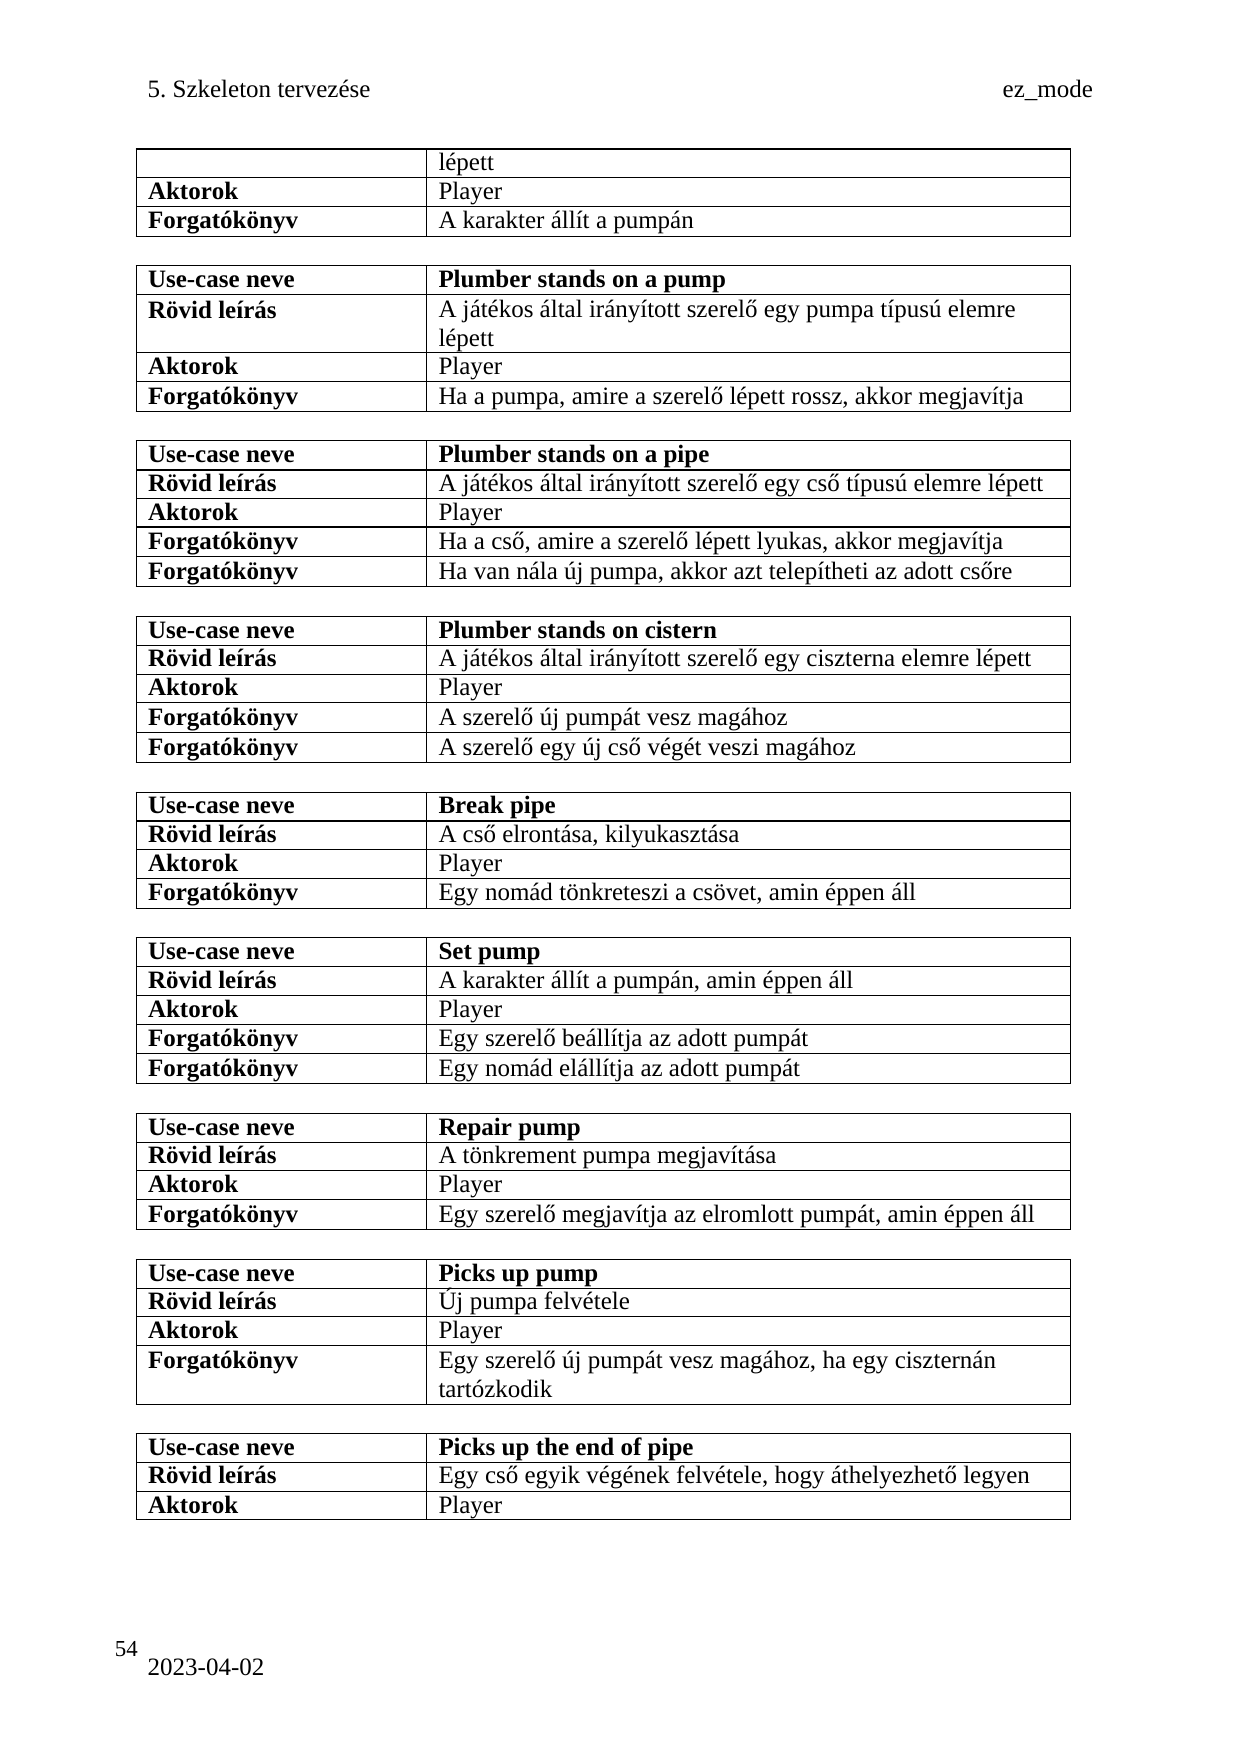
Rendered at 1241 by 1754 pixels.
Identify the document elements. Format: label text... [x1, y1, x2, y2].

table_cell Player [427, 1317, 1070, 1345]
table_header Use-case neve [137, 1260, 426, 1288]
table_cell Aktorok [137, 1492, 426, 1519]
table_cell A játékos által irányított szerelő egy cső típusú elemre lépett [427, 471, 1070, 498]
table_cell Ha van nála új pumpa, akkor azt telepítheti az adott csőre [427, 557, 1070, 586]
table_header Use-case neve [137, 617, 426, 644]
table_header Use-case neve [137, 793, 426, 820]
table_cell Forgatókönyv [137, 733, 426, 762]
table_cell Forgatókönyv [137, 557, 426, 586]
table_header Plumber stands on a pump [427, 266, 1070, 294]
table_cell Egy nomád elállítja az adott pumpát [427, 1054, 1070, 1083]
table_cell Forgatókönyv [137, 1200, 426, 1229]
table_cell Forgatókönyv [137, 879, 426, 907]
table_cell Aktorok [137, 1317, 426, 1345]
table_cell Aktorok [137, 353, 426, 381]
table_cell Player [427, 996, 1070, 1023]
table_cell Forgatókönyv [137, 382, 426, 411]
table_cell A karakter állít a pumpán [427, 207, 1070, 236]
table_header Picks up the end of pipe [427, 1434, 1070, 1462]
table_cell A szerelő egy új cső végét veszi magához [427, 733, 1070, 762]
table_cell A cső elrontása, kilyukasztása [427, 822, 1070, 849]
table_header lépett [427, 150, 1070, 177]
table_cell A játékos által irányított szerelő egy ciszterna elemre lépett [427, 646, 1070, 673]
table_cell Ha a cső, amire a szerelő lépett lyukas, akkor megjavítja [427, 528, 1070, 556]
table_cell Egy cső egyik végének felvétele, hogy áthelyezhető legyen [427, 1463, 1070, 1491]
table_cell Player [427, 1171, 1070, 1199]
table_cell A tönkrement pumpa megjavítása [427, 1143, 1070, 1170]
table_cell Player [427, 675, 1070, 702]
table_cell Player [427, 1492, 1070, 1519]
table_header Use-case neve [137, 1434, 426, 1462]
table_cell Egy nomád tönkreteszi a csövet, amin éppen áll [427, 879, 1070, 907]
table_cell Aktorok [137, 499, 426, 526]
table_cell Egy szerelő megjavítja az elromlott pumpát, amin éppen áll [427, 1200, 1070, 1229]
table_cell Rövid leírás [137, 967, 426, 995]
table_cell Aktorok [137, 850, 426, 878]
table_cell Forgatókönyv [137, 528, 426, 556]
table_cell Player [427, 499, 1070, 526]
table_cell Egy szerelő beállítja az adott pumpát [427, 1025, 1070, 1053]
table_cell Forgatókönyv [137, 1025, 426, 1053]
table_header Use-case neve [137, 1114, 426, 1142]
table_cell Player [427, 178, 1070, 206]
table_cell Rövid leírás [137, 646, 426, 673]
table_cell Forgatókönyv [137, 207, 426, 236]
table_cell A szerelő új pumpát vesz magához [427, 703, 1070, 732]
table_header Break pipe [427, 793, 1070, 820]
table_header Use-case neve [137, 266, 426, 294]
table_cell Rövid leírás [137, 1289, 426, 1316]
table_cell Forgatókönyv [137, 1054, 426, 1083]
table_cell Rövid leírás [137, 822, 426, 849]
table_cell Aktorok [137, 178, 426, 206]
table_cell Aktorok [137, 675, 426, 702]
table_cell Aktorok [137, 996, 426, 1023]
table_header [137, 150, 426, 177]
table_cell Aktorok [137, 1171, 426, 1199]
table_cell A játékos által irányított szerelő egy pumpa típusú elemre lépett [427, 295, 1070, 352]
table_cell Forgatókönyv [137, 703, 426, 732]
table_cell Új pumpa felvétele [427, 1289, 1070, 1316]
table_header Set pump [427, 938, 1070, 966]
table_cell Ha a pumpa, amire a szerelő lépett rossz, akkor megjavítja [427, 382, 1070, 411]
table_header Repair pump [427, 1114, 1070, 1142]
table_cell Egy szerelő új pumpát vesz magához, ha egy ciszternán tartózkodik [427, 1346, 1070, 1403]
table_cell A karakter állít a pumpán, amin éppen áll [427, 967, 1070, 995]
table_cell Forgatókönyv [137, 1346, 426, 1403]
table_header Picks up pump [427, 1260, 1070, 1288]
table_cell Player [427, 353, 1070, 381]
table_header Plumber stands on cistern [427, 617, 1070, 644]
table_header Use-case neve [137, 938, 426, 966]
table_header Plumber stands on a pipe [427, 441, 1070, 469]
table_cell Player [427, 850, 1070, 878]
table_cell Rövid leírás [137, 471, 426, 498]
table_cell Rövid leírás [137, 1143, 426, 1170]
table_header Use-case neve [137, 441, 426, 469]
table_cell Rövid leírás [137, 295, 426, 352]
table_cell Rövid leírás [137, 1463, 426, 1491]
